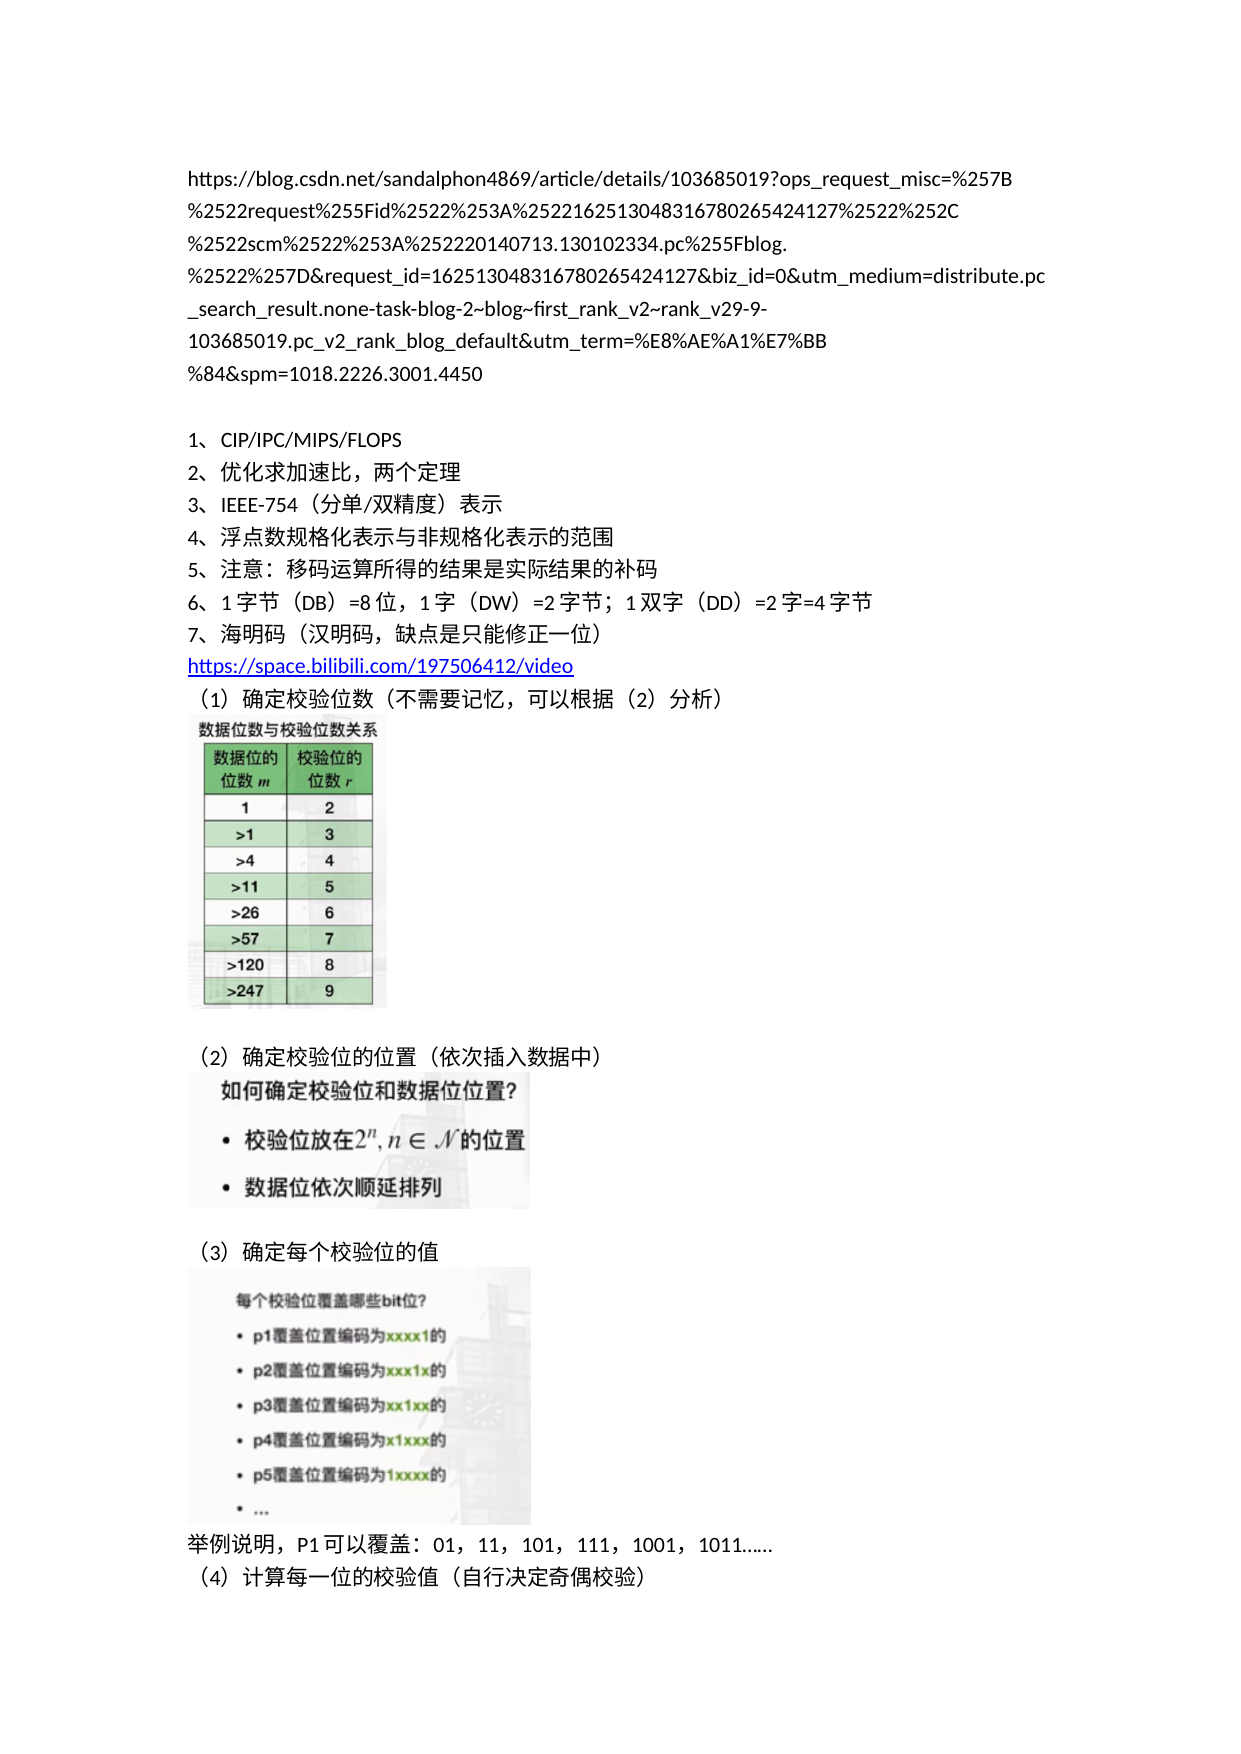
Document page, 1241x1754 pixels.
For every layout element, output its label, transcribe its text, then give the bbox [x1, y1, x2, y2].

list CIP/IPC/MIPS/FLOPS [187, 422, 1053, 454]
list 注意：移码运算所得的结果是实际结果的补码 [187, 552, 1053, 584]
picture [187, 1267, 531, 1525]
picture [187, 1072, 530, 1209]
list 举例说明，P1可以覆盖：01，11，101，111，1001，1011…… [187, 1527, 1053, 1559]
list IEEE-754（分单/双精度）表示 [187, 487, 1053, 519]
list 确定校验位数（不需要记忆，可以根据（2）分析） [187, 682, 1053, 714]
list 计算每一位的校验值（自行决定奇偶校验） [187, 1559, 1053, 1592]
picture [187, 714, 387, 1009]
list 确定校验位的位置（依次插入数据中） [187, 1039, 1053, 1072]
list 确定每个校验位的值 [187, 1234, 1053, 1267]
list https://space.bilibili.com/197506412/video [187, 649, 1053, 682]
list 优化求加速比，两个定理 [187, 454, 1053, 487]
list 海明码（汉明码，缺点是只能修正一位） [187, 617, 1053, 649]
list https://blog.csdn.net/sandalphon4869/article/details/103685019?ops_request_misc=%257B%2522request%255Fid%2522%253A%2522162513048316780265424127%2522%252C%2522scm%2522%253A%252220140713.130102334.pc%255Fblog.%2522%257D&request_id=162513048316780265424127&biz_id=0&utm_medium=distribute.pc_search_result.none-task-blog-2~blog~first_rank_v2~rank_v29-9-103685019.pc_v2_rank_blog_default&utm_term=%E8%AE%A1%E7%BB%84&spm=1018.2226.3001.4450 [187, 162, 1053, 389]
list 浮点数规格化表示与非规格化表示的范围 [187, 519, 1053, 552]
list 1字节（DB）=8位，1字（DW）=2字节；1双字（DD）=2字=4字节 [187, 584, 1053, 617]
